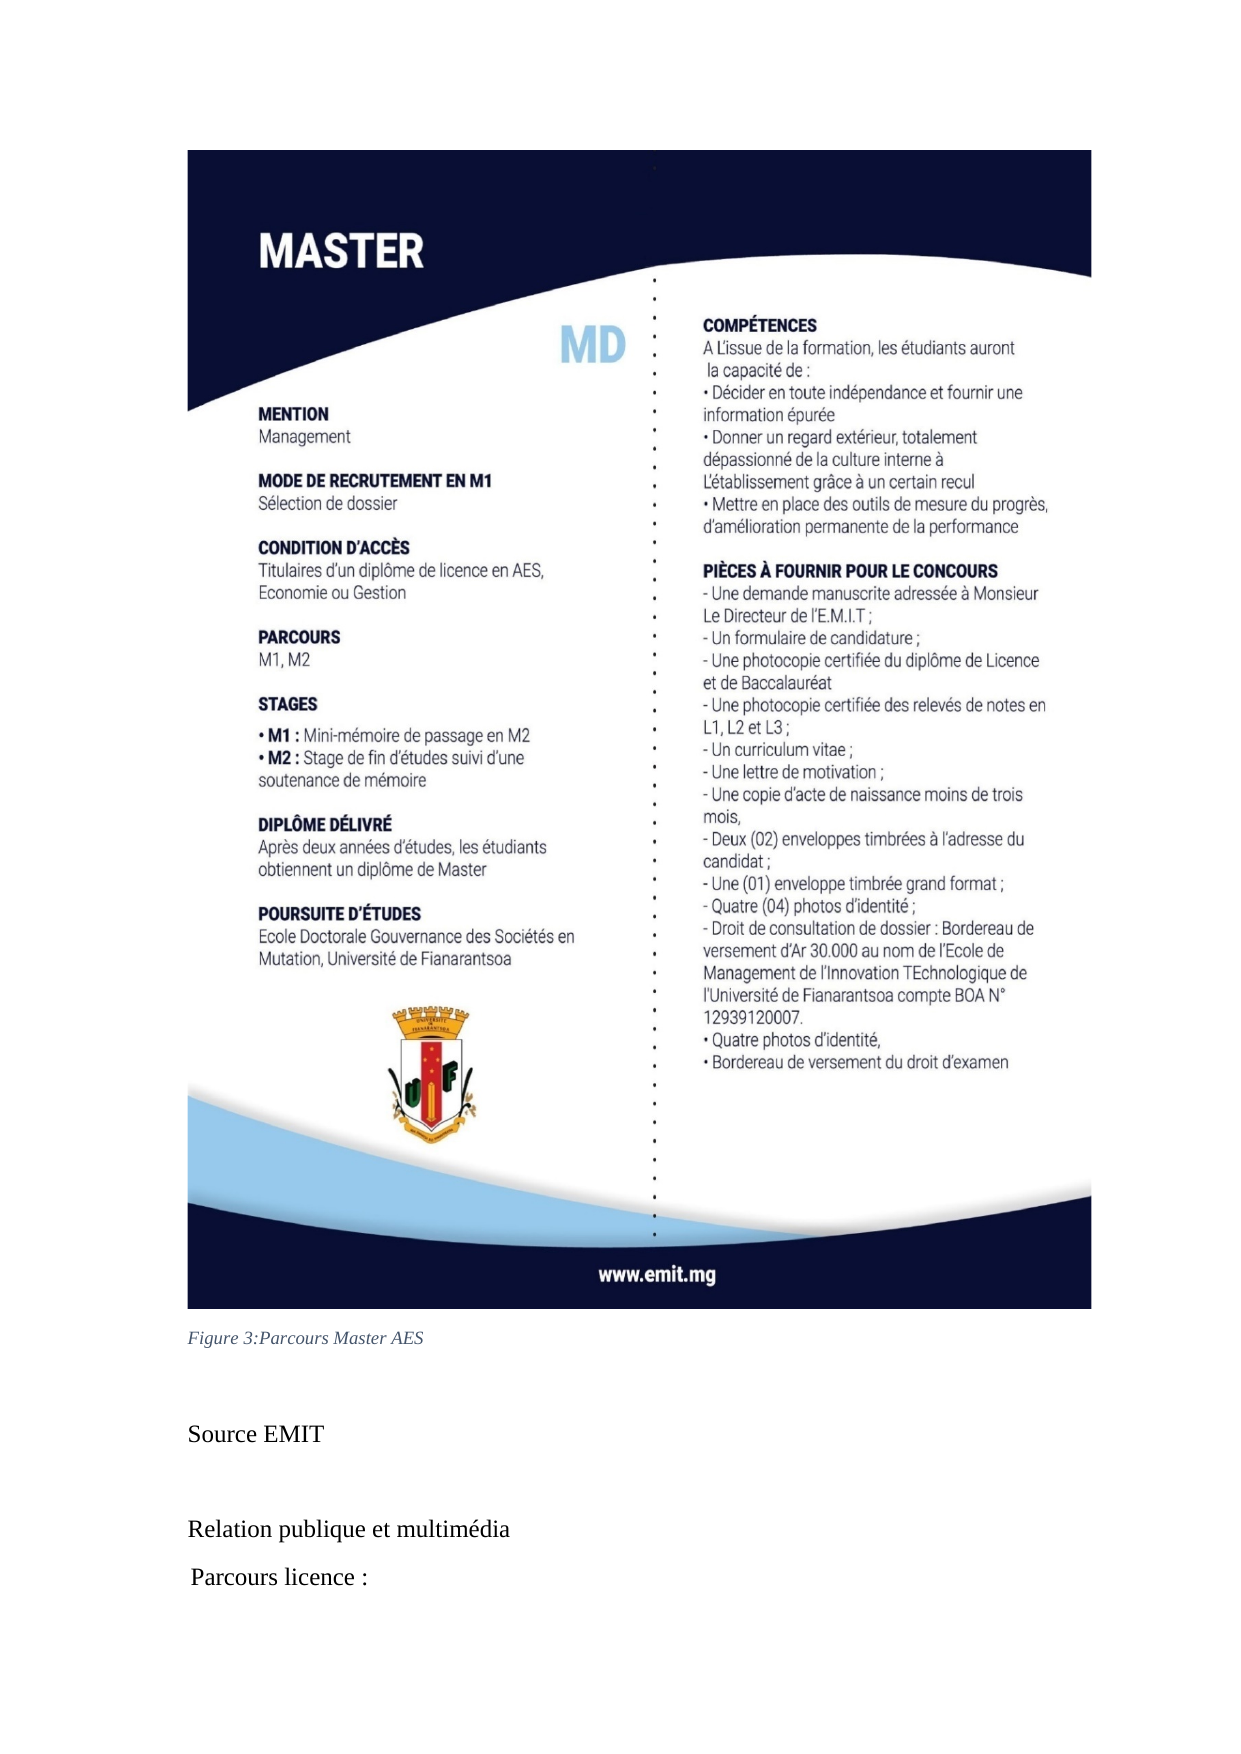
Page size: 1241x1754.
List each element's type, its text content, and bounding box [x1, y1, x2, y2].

text Figure 3:Parcours Master AES [187, 1327, 1053, 1349]
picture [187, 150, 1092, 1309]
text Parcours licence : [190, 1562, 1053, 1591]
text Relation publique et multimédia [187, 1514, 1053, 1543]
text Source EMIT [187, 1419, 1053, 1448]
